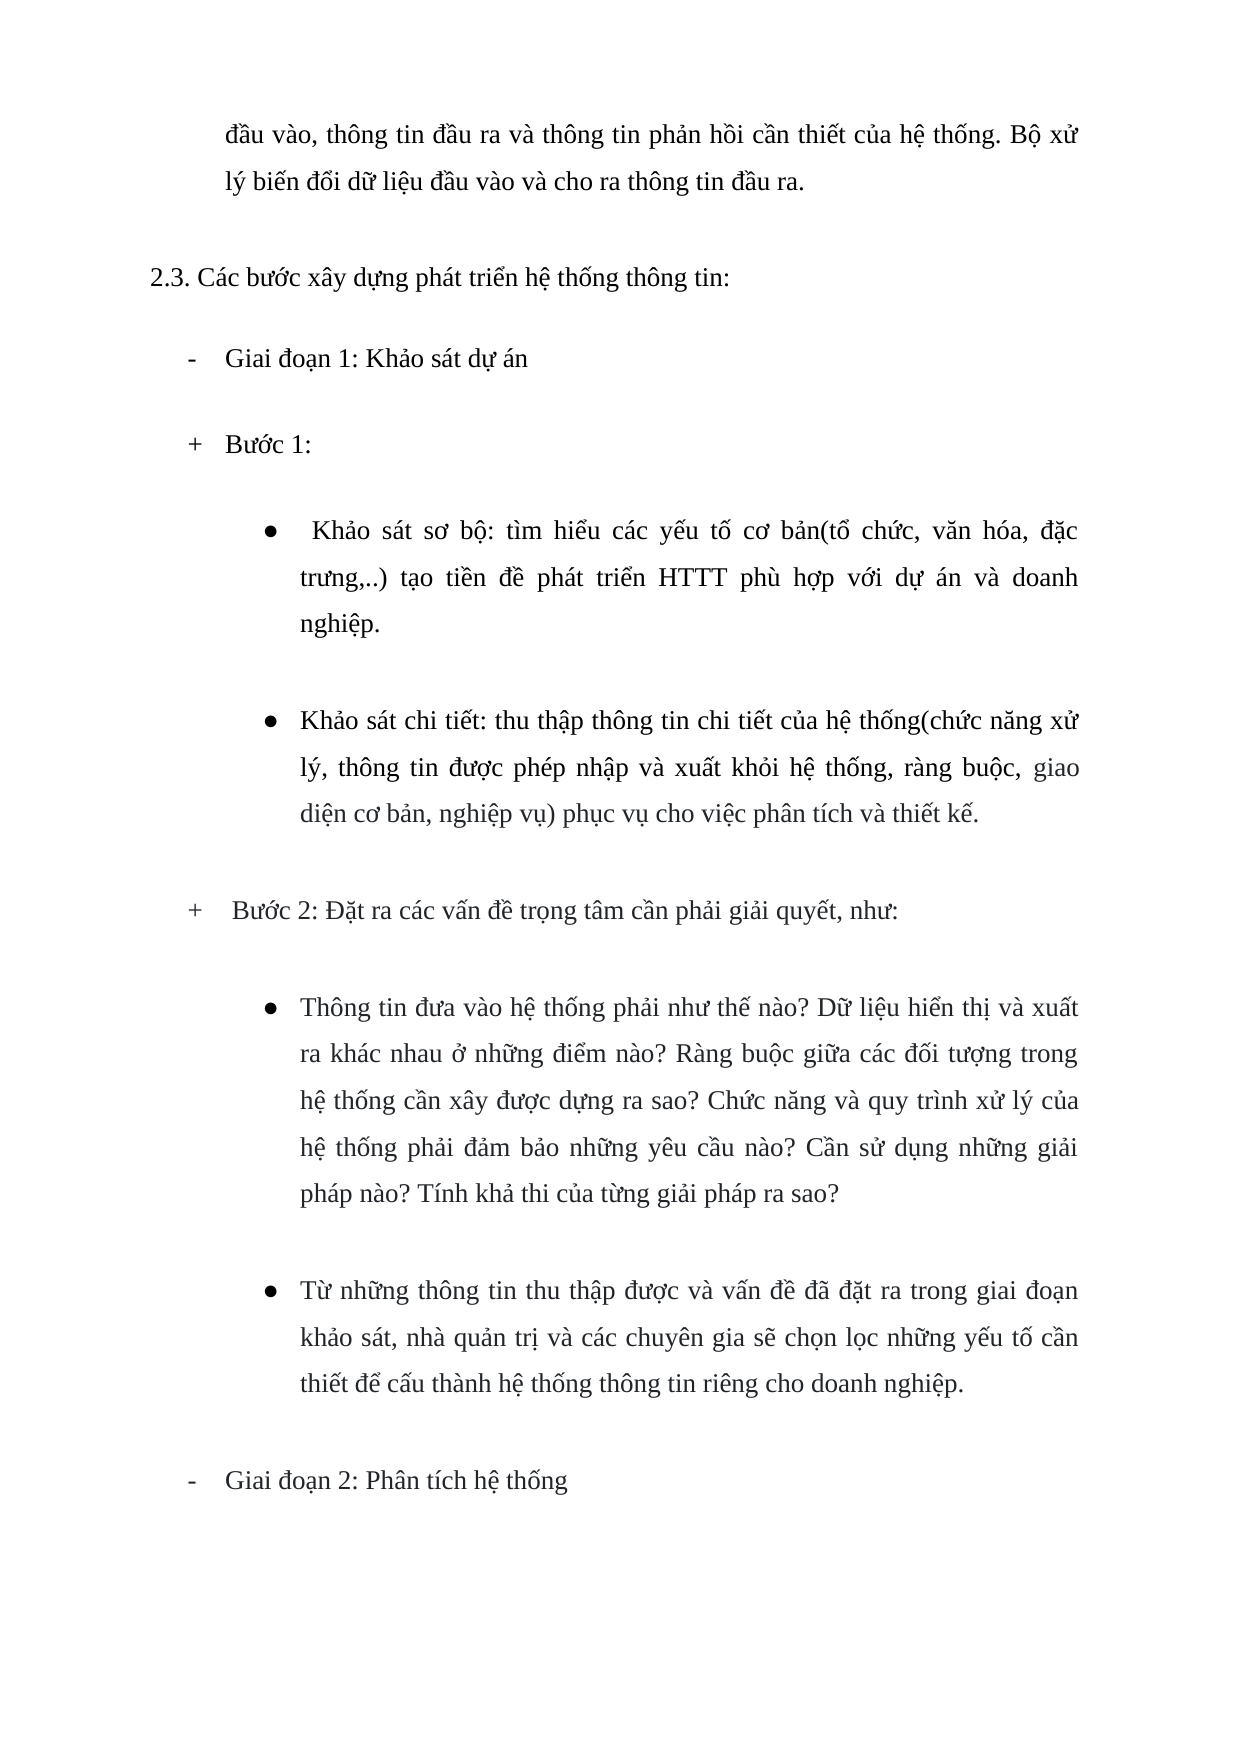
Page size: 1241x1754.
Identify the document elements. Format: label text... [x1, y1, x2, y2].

list Thông tin đưa vào hệ thống phải như thế nào? Dữ liệu hiển thị và xuất ra khác nhau ở những điểm nào? Ràng buộc giữa các đối tượng trong hệ thống cần xây được dựng ra sao? Chức năng và quy trình xử lý của hệ thống phải đảm bảo những yêu cầu nào? Cần sử dụng những giải pháp nào? Tính khả thi của từng giải pháp ra sao? [262, 991, 1080, 1208]
list Bước 2: Đặt ra các vấn đề trọng tâm cần phải giải quyết, như: [187, 894, 1080, 925]
list Từ những thông tin thu thập được và vấn đề đã đặt ra trong giai đoạn khảo sát, nhà quản trị và các chuyên gia sẽ chọn lọc những yếu tố cần thiết để cấu thành hệ thống thông tin riêng cho doanh nghiệp. [262, 1274, 1080, 1398]
subtitle 2.3. Các bước xây dựng phát triển hệ thống thông tin: [150, 261, 1080, 292]
list Bước 1: [187, 428, 1080, 459]
list Khảo sát chi tiết: thu thập thông tin chi tiết của hệ thống(chức năng xử lý, thông tin được phép nhập và xuất khỏi hệ thống, ràng buộc, giao diện cơ bản, nghiệp vụ) phục vụ cho việc phân tích và thiết kế. [262, 704, 1080, 828]
list Giai đoạn 1: Khảo sát dự án [187, 342, 1080, 374]
list Khảo sát sơ bộ: tìm hiểu các yếu tố cơ bản(tổ chức, văn hóa, đặc trưng,..) tạo tiền đề phát triển HTTT phù hợp với dự án và doanh nghiệp. [262, 514, 1080, 638]
subtitle Giai đoạn 2: Phân tích hệ thống [187, 1464, 1080, 1495]
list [187, 118, 1080, 196]
